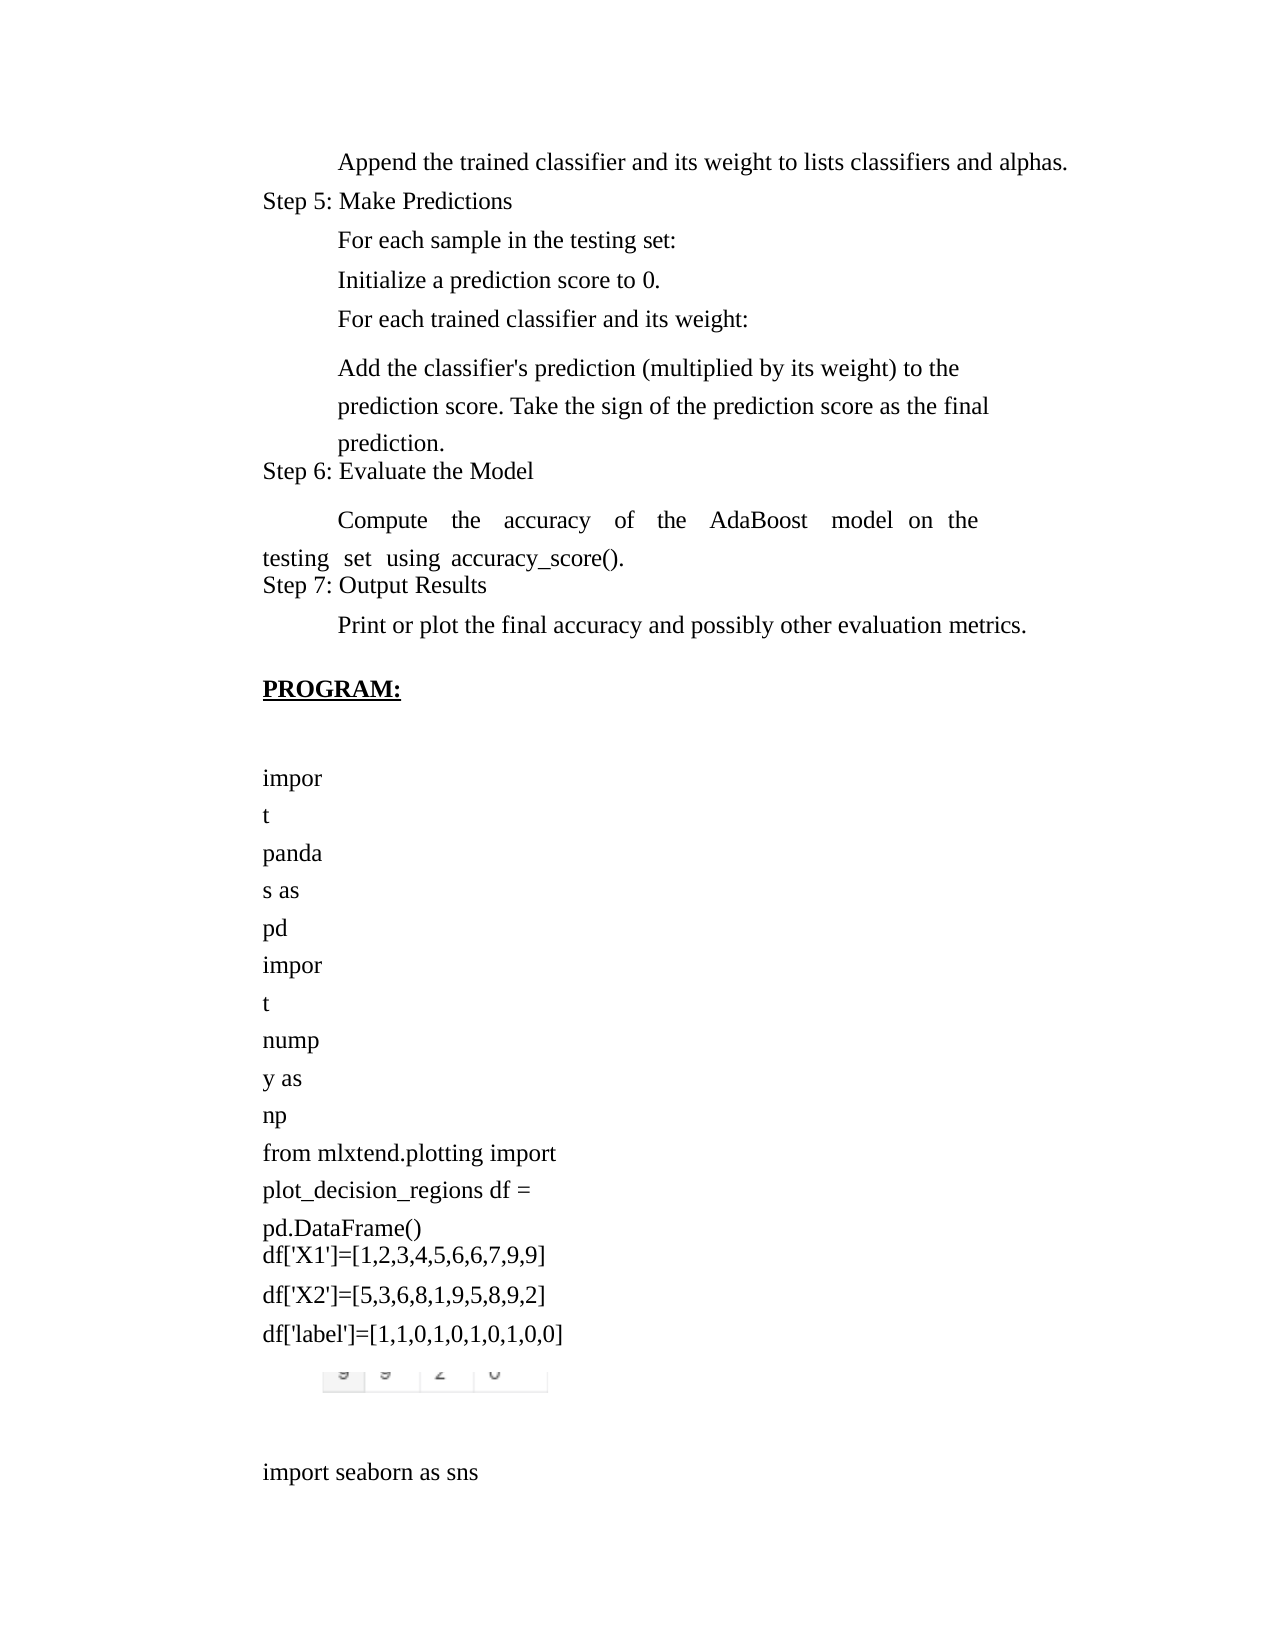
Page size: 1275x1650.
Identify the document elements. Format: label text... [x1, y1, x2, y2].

text from mlxtend.plotting import plot_decision_regions df = pd.DataFrame() [262, 1131, 648, 1244]
text df['X1']=[1,2,3,4,5,6,6,7,9,9] [262, 1244, 1125, 1269]
text Step 6: Evaluate the Model [262, 459, 1125, 484]
text df['X2']=[5,3,6,8,1,9,5,8,9,2] [262, 1283, 1125, 1308]
text import pandas as pd import numpy as np [262, 756, 325, 1131]
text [262, 1451, 793, 1488]
text Compute the accuracy of the AdaBoost model on the testing set using accuracy_score(). [262, 499, 1044, 574]
text Step 5: Make Predictions [262, 189, 1125, 214]
text Print or plot the final accuracy and possibly other evaluation metrics. [337, 613, 1125, 638]
text Append the trained classifier and its weight to lists classifiers and alphas. [337, 150, 1125, 175]
text df['label']=[1,1,0,1,0,1,0,1,0,0] [262, 1322, 1125, 1347]
text For each trained classifier and its weight: [337, 307, 1125, 332]
text PROGRAM: [262, 677, 1125, 702]
text Step 7: Output Results [262, 574, 1125, 599]
text Add the classifier's prediction (multiplied by its weight) to the prediction score. Take the sign of the prediction score as the final prediction. [337, 347, 1036, 459]
text Initialize a prediction score to 0. [337, 268, 1125, 293]
text For each sample in the testing set: [337, 229, 1125, 254]
